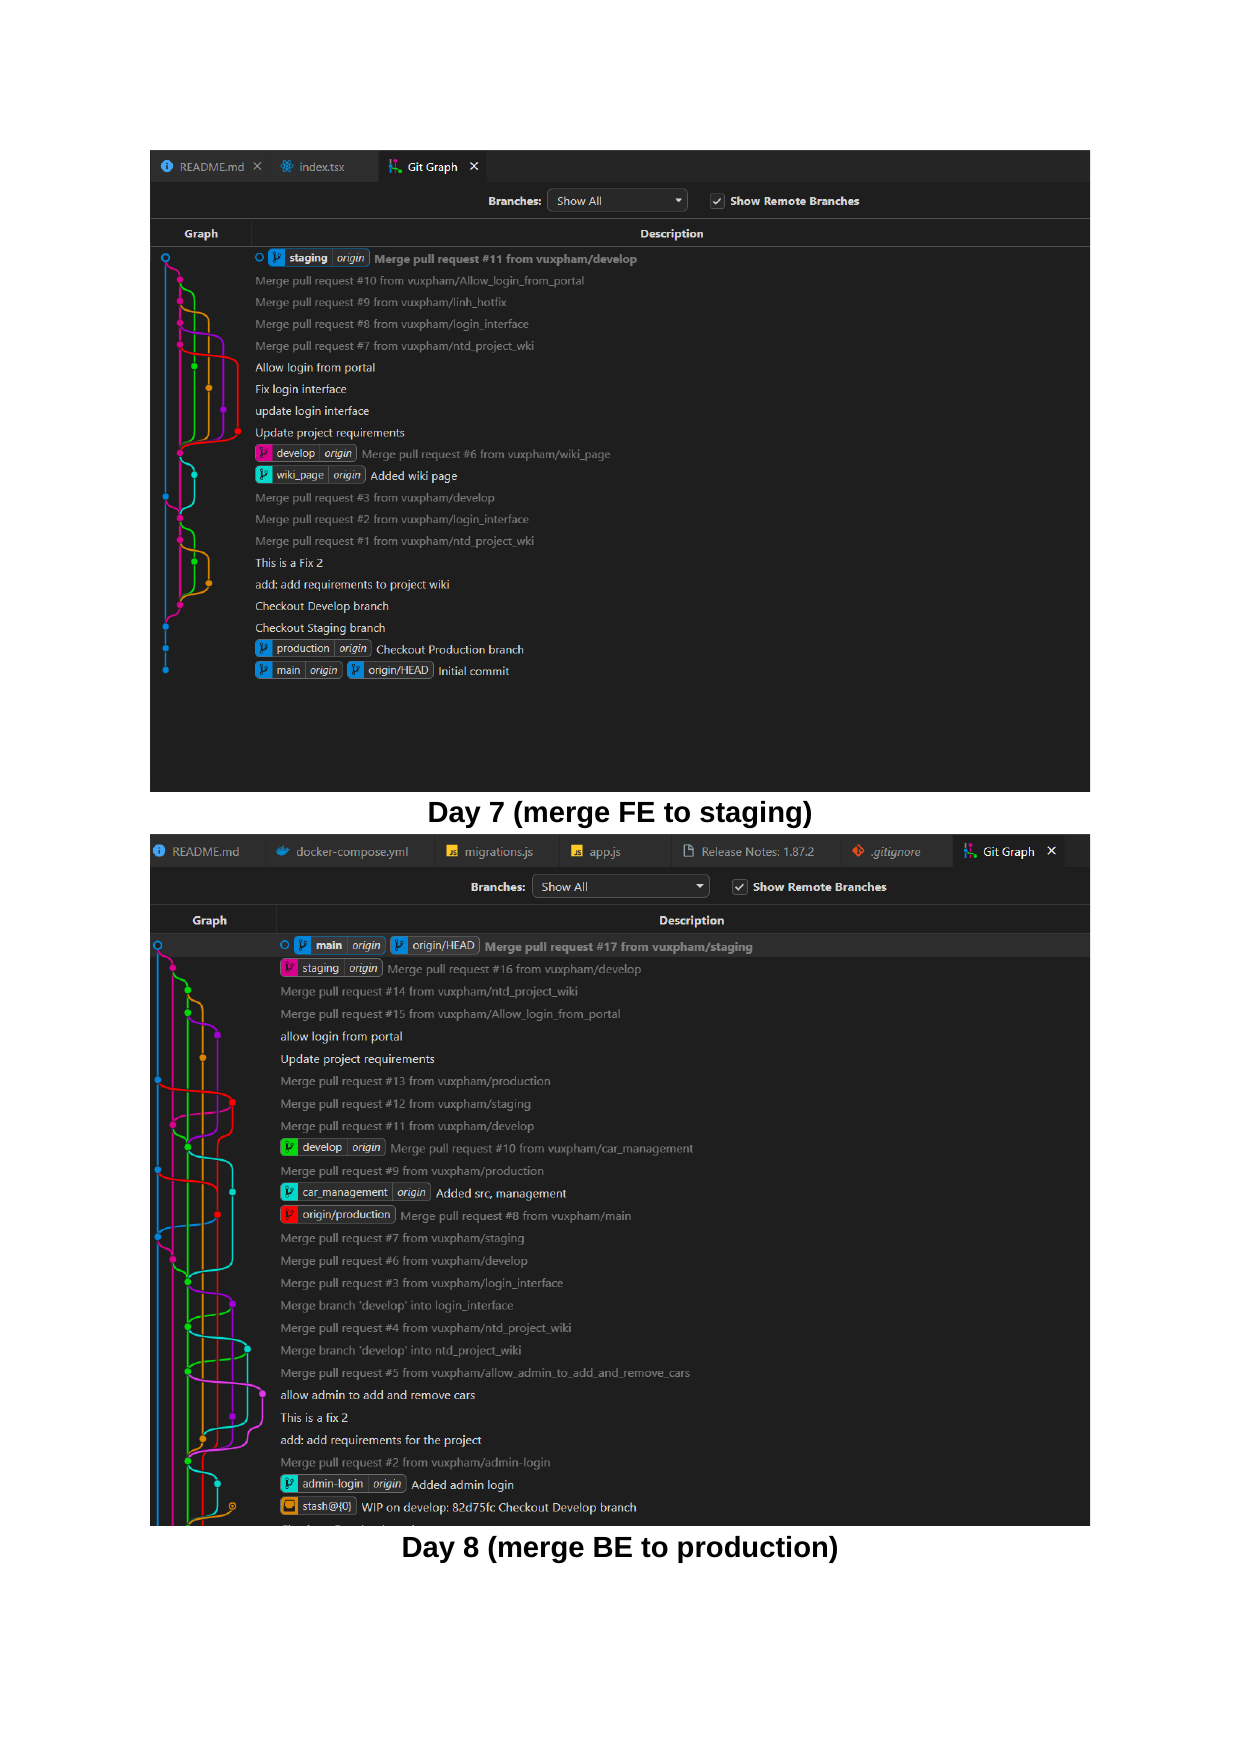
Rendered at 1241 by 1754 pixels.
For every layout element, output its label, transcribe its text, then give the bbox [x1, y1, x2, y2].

text Day 7 (merge FE to staging) [150, 796, 1090, 829]
text Day 8 (merge BE to production) [150, 1529, 1090, 1563]
picture [150, 834, 1091, 1526]
picture [150, 150, 1091, 792]
